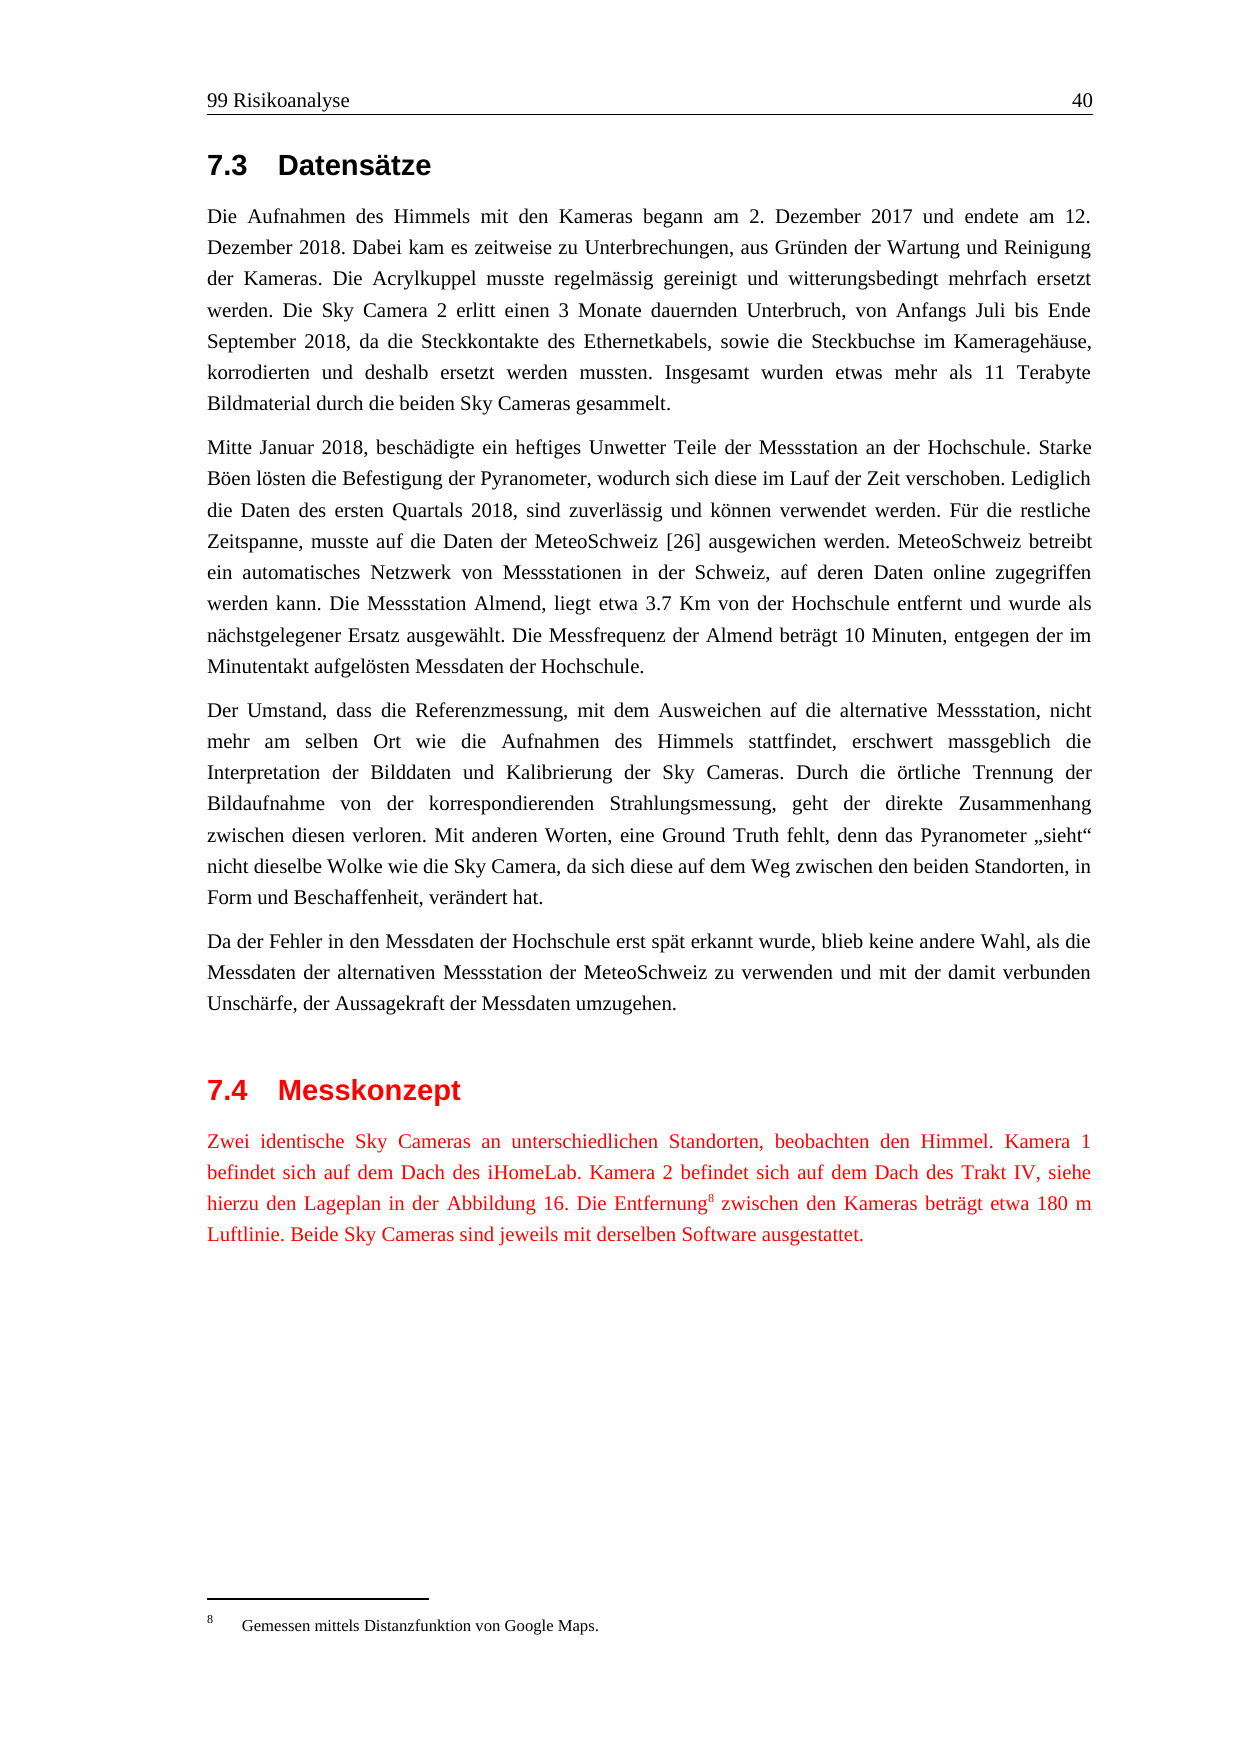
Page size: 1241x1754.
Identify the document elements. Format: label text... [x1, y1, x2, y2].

text Der Umstand, dass die Referenzmessung, mit dem Ausweichen auf die alternative Messstation, nicht mehr am selben Ort wie die Aufnahmen des Himmels stattfindet, erschwert massgeblich die Interpretation der Bilddaten und Kalibrierung der Sky Cameras. Durch die örtliche Trennung der Bildaufnahme von der korrespondierenden Strahlungsmessung, geht der direkte Zusammenhang zwischen diesen verloren. Mit anderen Worten, eine Ground Truth fehlt, denn das Pyranometer „sieht“ nicht dieselbe Wolke wie die Sky Camera, da sich diese auf dem Weg zwischen den beiden Standorten, in Form und Beschaffenheit, verändert hat. [207, 697, 1093, 909]
text Mitte Januar 2018, beschädigte ein heftiges Unwetter Teile der Messstation an der Hochschule. Starke Böen lösten die Befestigung der Pyranometer, wodurch sich diese im Lauf der Zeit verschoben. Lediglich die Daten des ersten Quartals 2018, sind zuverlässig und können verwendet werden. Für die restliche Zeitspanne, musste auf die Daten der MeteoSchweiz [26] ausgewichen werden. MeteoSchweiz betreibt ein automatisches Netzwerk von Messstationen in der Schweiz, auf deren Daten online zugegriffen werden kann. Die Messstation Almend, liegt etwa 3.7 Km von der Hochschule entfernt und wurde als nächstgelegener Ersatz ausgewählt. Die Messfrequenz der Almend beträgt 10 Minuten, entgegen der im Minutentakt aufgelösten Messdaten der Hochschule. [207, 435, 1093, 678]
text Zwei identische Sky Cameras an unterschiedlichen Standorten, beobachten den Himmel. Kamera 1 befindet sich auf dem Dach des iHomeLab. Kamera 2 befindet sich auf dem Dach des Trakt IV, siehe hierzu den Lageplan in der Abbildung 16. Die Entfernung zwischen den Kameras beträgt etwa 180 m Luftlinie. Beide Sky Cameras sind jeweils mit derselben Software ausgestattet. [207, 1128, 1093, 1246]
text Da der Fehler in den Messdaten der Hochschule erst spät erkannt wurde, blieb keine andere Wahl, als die Messdaten der alternativen Messstation der MeteoSchweiz zu verwenden und mit der damit verbunden Unschärfe, der Aussagekraft der Messdaten umzugehen. [207, 929, 1093, 1015]
subtitle Messkonzept [207, 1072, 1093, 1106]
text Die Aufnahmen des Himmels mit den Kameras begann am 2. Dezember 2017 und endete am 12. Dezember 2018. Dabei kam es zeitweise zu Unterbrechungen, aus Gründen der Wartung und Reinigung der Kameras. Die Acrylkuppel musste regelmässig gereinigt und witterungsbedingt mehrfach ersetzt werden. Die Sky Camera 2 erlitt einen 3 Monate dauernden Unterbruch, von Anfangs Juli bis Ende September 2018, da die Steckkontakte des Ethernetkabels, sowie die Steckbuchse im Kameragehäuse, korrodierten und deshalb ersetzt werden mussten. Insgesamt wurden etwas mehr als 11 Terabyte Bildmaterial durch die beiden Sky Cameras gesammelt. [207, 204, 1093, 415]
subtitle Datensätze [207, 148, 1093, 181]
